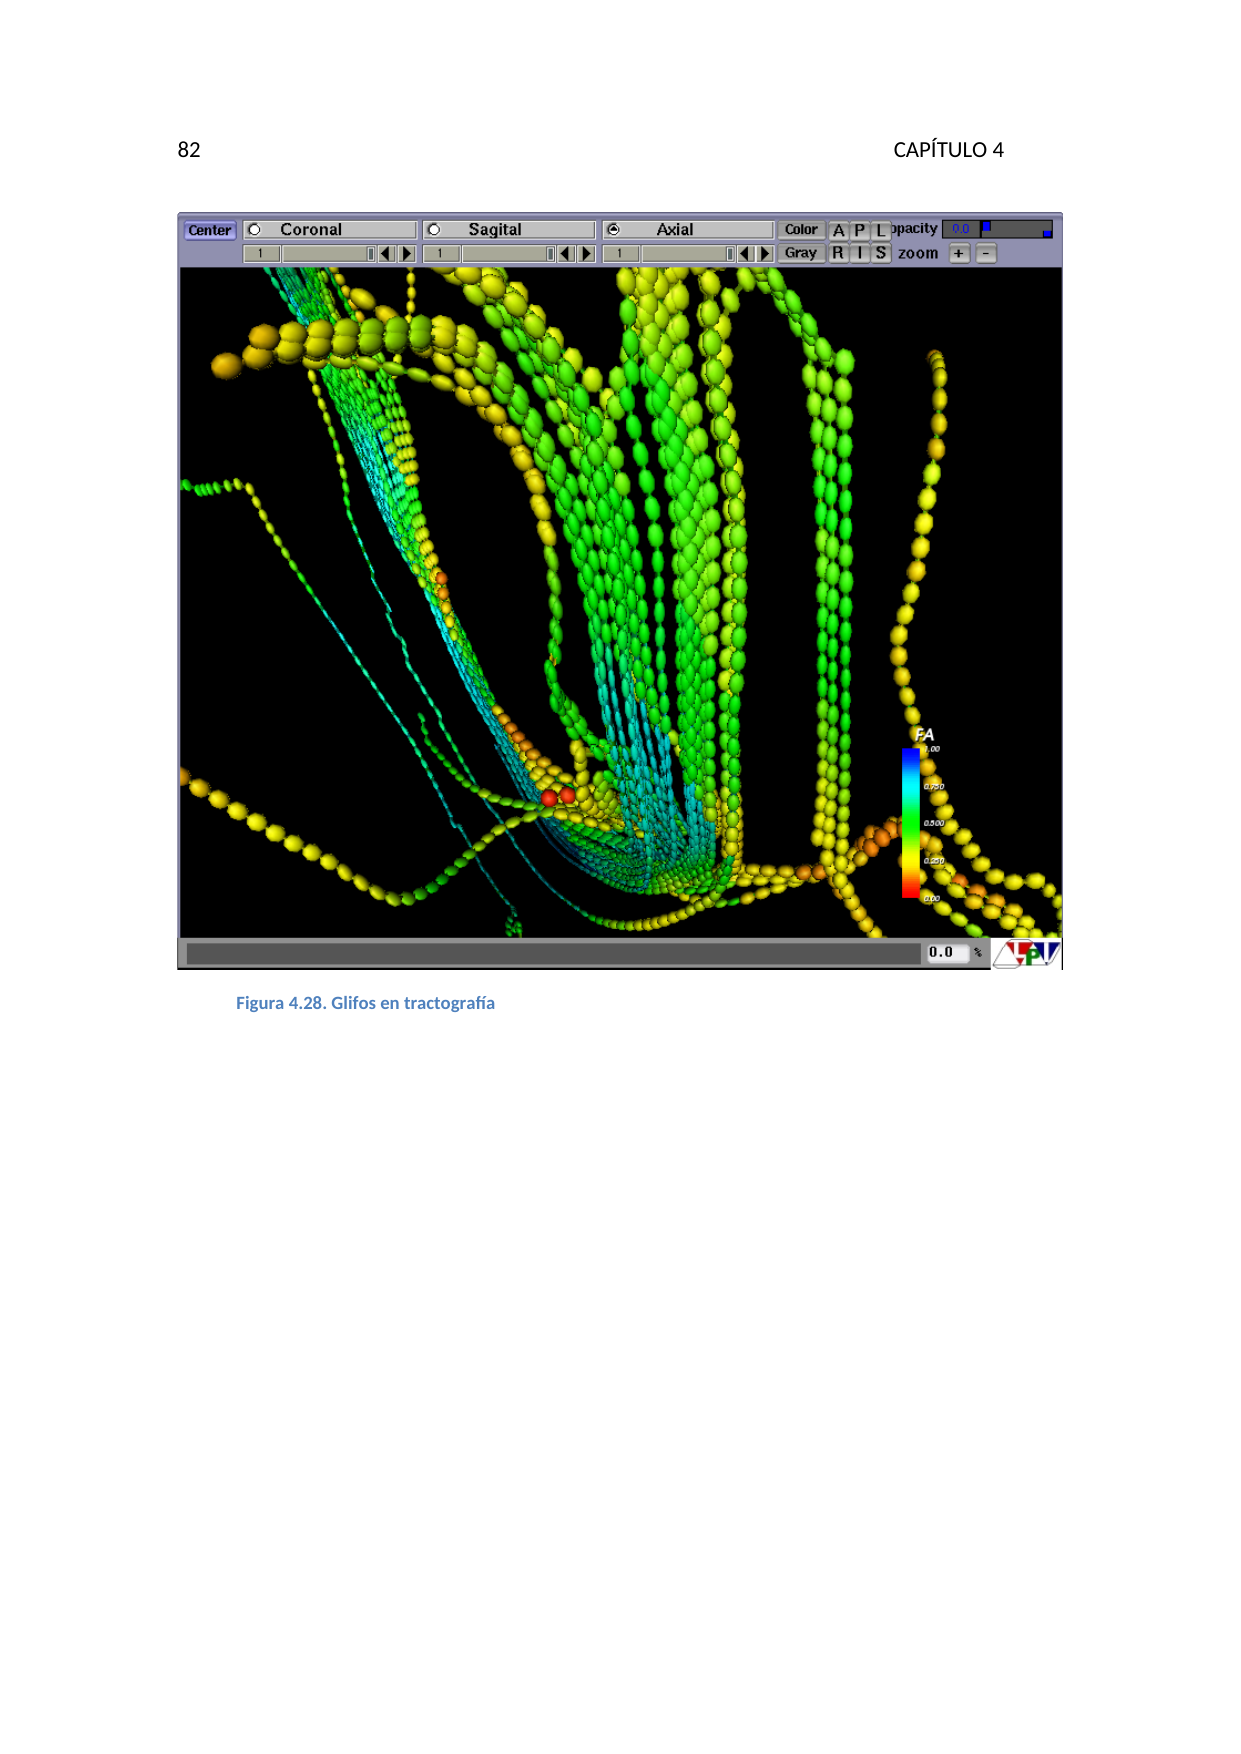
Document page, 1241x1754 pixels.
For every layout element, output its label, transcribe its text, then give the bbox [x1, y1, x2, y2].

picture [177, 212, 1063, 970]
